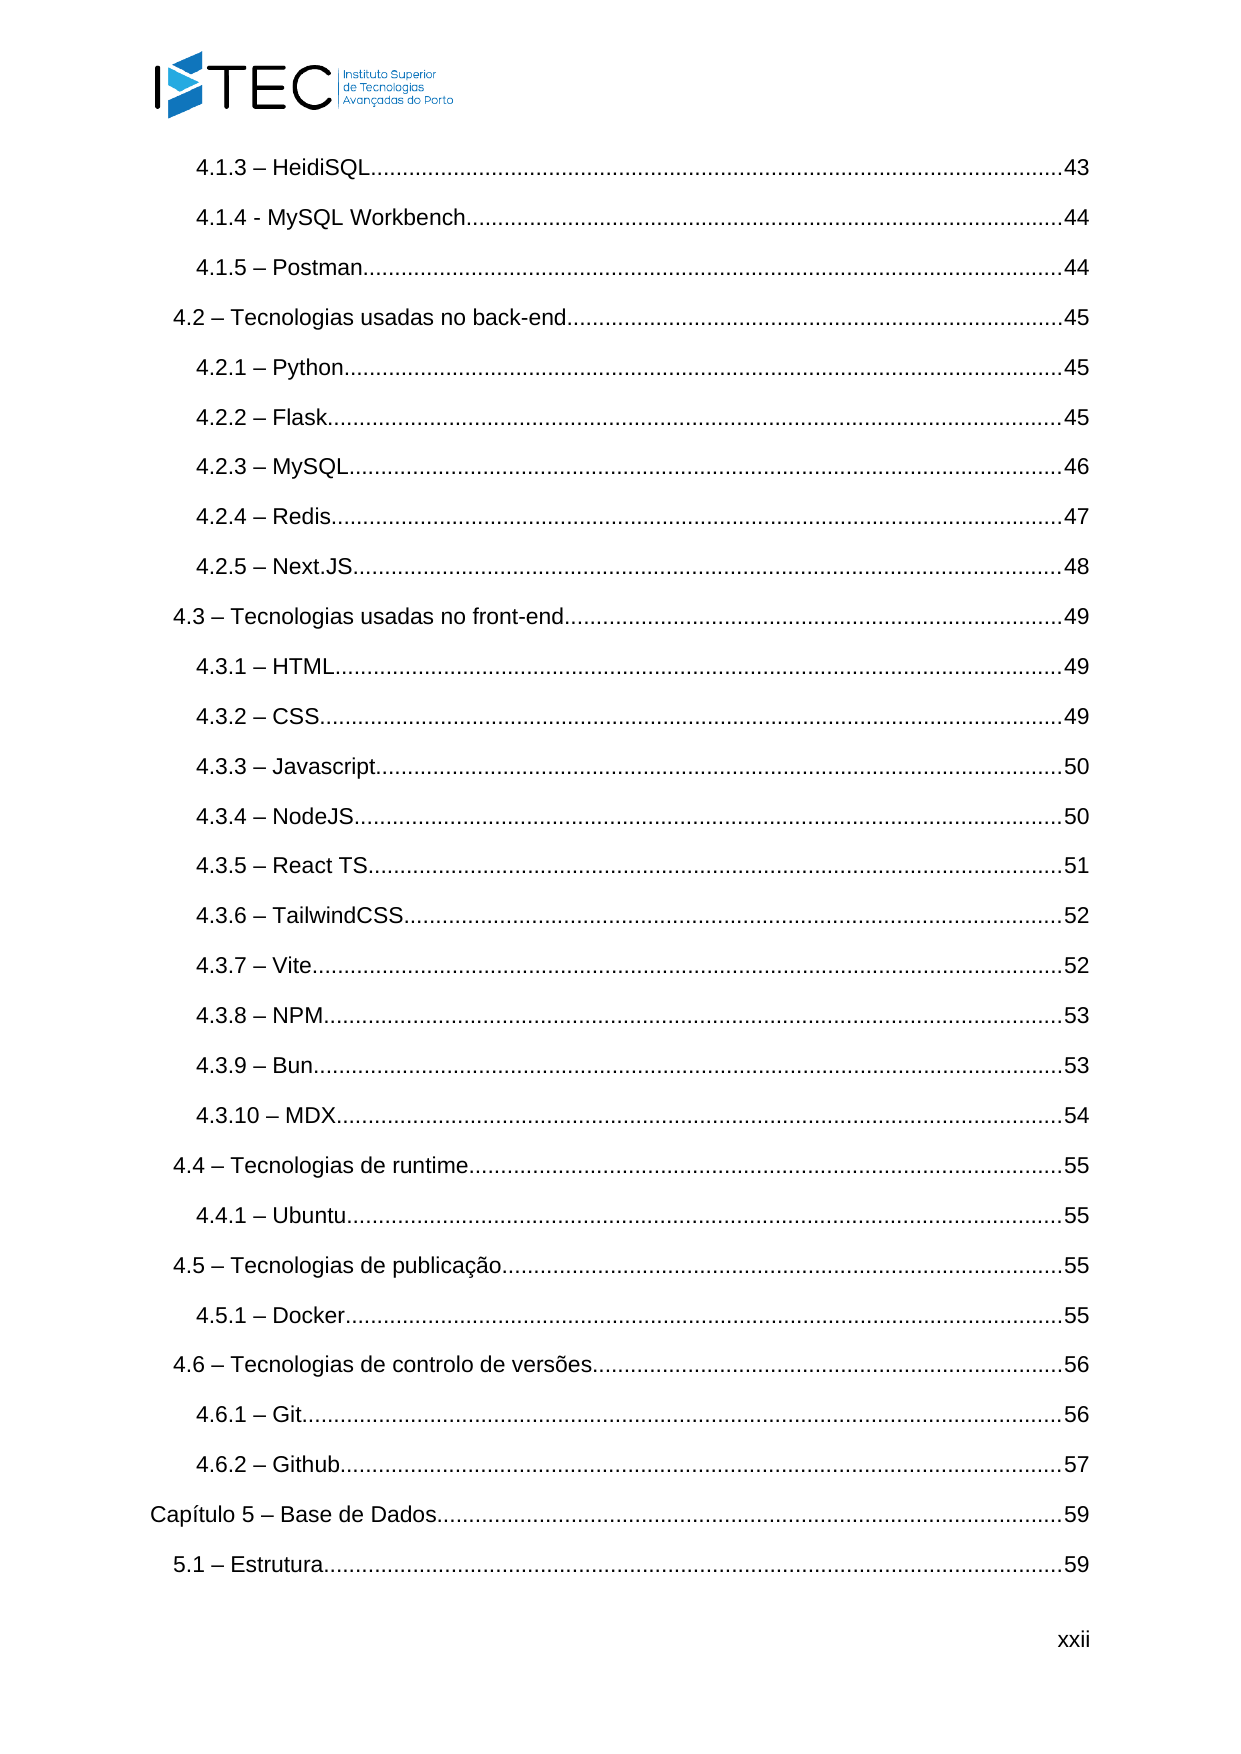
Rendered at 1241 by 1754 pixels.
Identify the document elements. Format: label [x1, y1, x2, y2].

picture [150, 51, 454, 129]
